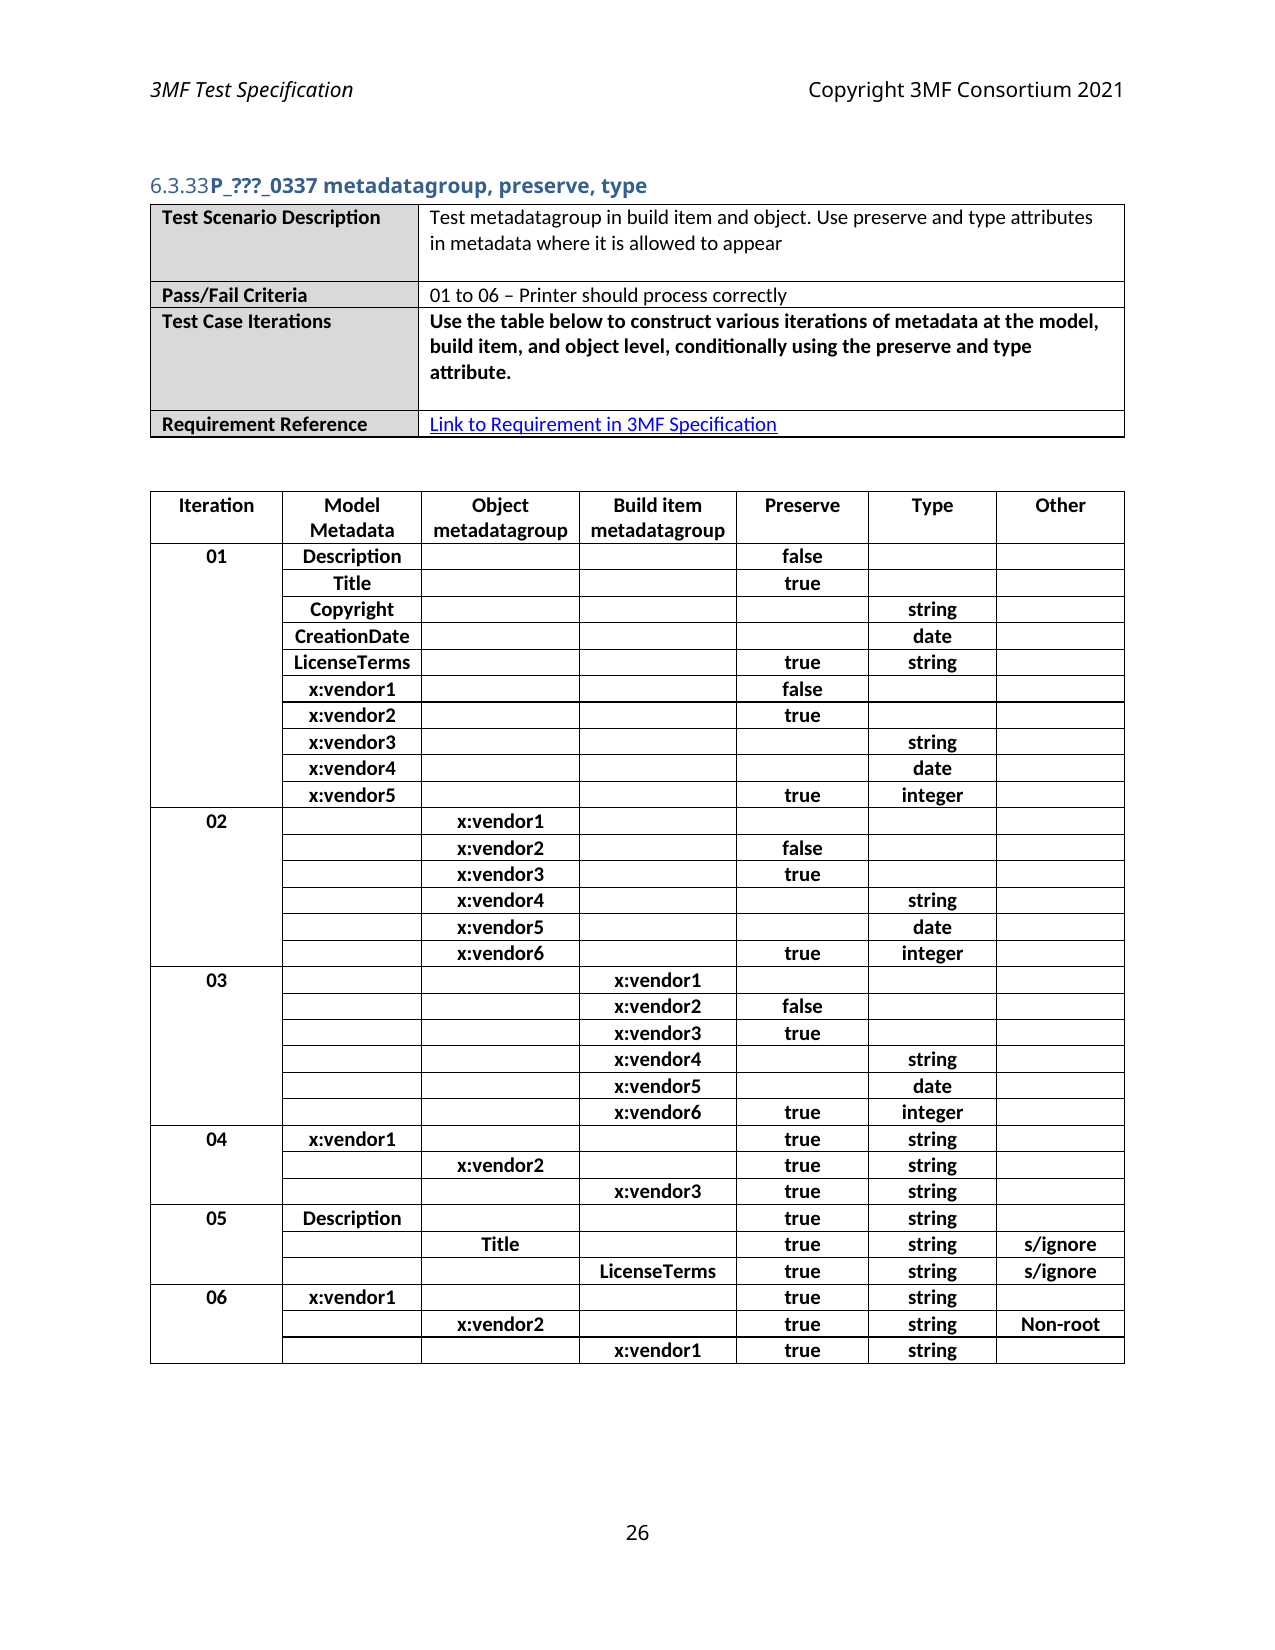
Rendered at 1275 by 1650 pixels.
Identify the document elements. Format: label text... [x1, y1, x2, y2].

table_cell [737, 1046, 868, 1072]
table_cell [283, 1311, 421, 1336]
table_cell s/ignore [997, 1258, 1124, 1283]
table_cell [580, 1152, 736, 1178]
table_cell true [737, 570, 868, 596]
table_cell [422, 1285, 579, 1310]
table_cell 06 [151, 1285, 282, 1363]
table_cell [283, 888, 421, 913]
table_cell x:vendor1 [283, 1285, 421, 1310]
table_cell [997, 782, 1124, 807]
table_cell [997, 1205, 1124, 1231]
table_cell integer [869, 782, 996, 807]
table_cell true [737, 1311, 868, 1336]
table_cell [422, 650, 579, 675]
table_cell [997, 808, 1124, 834]
table_cell x:vendor6 [580, 1099, 736, 1125]
table_cell [997, 650, 1124, 675]
table_cell true [737, 650, 868, 675]
table_cell true [737, 1020, 868, 1045]
table_cell 01 [151, 544, 282, 807]
table_cell string [869, 1126, 996, 1151]
table_cell Test Case Iterations [151, 308, 418, 410]
table_cell [422, 1126, 579, 1151]
table_cell true [737, 782, 868, 807]
table_cell true [737, 1258, 868, 1283]
table_cell [997, 1073, 1124, 1098]
table_cell [997, 544, 1124, 569]
table_cell x:vendor1 [283, 676, 421, 701]
table_cell [869, 808, 996, 834]
table_cell 03 [151, 967, 282, 1125]
table_cell [997, 994, 1124, 1019]
table_cell [580, 888, 736, 913]
table_cell string [869, 1285, 996, 1310]
table_cell [283, 1179, 421, 1204]
table_header Model Metadata [283, 492, 421, 543]
table_cell [283, 1020, 421, 1045]
table_cell [580, 1285, 736, 1310]
table_cell [283, 808, 421, 834]
table_cell [737, 729, 868, 754]
table_cell [869, 570, 996, 596]
table_cell [283, 1099, 421, 1125]
table_cell x:vendor3 [422, 861, 579, 887]
table_cell [869, 703, 996, 728]
table_cell [422, 1258, 579, 1283]
table_cell string [869, 1205, 996, 1231]
table_cell [737, 914, 868, 939]
table_cell Pass/Fail Criteria [151, 282, 418, 307]
table_cell x:vendor3 [580, 1020, 736, 1045]
table_cell [869, 835, 996, 860]
table_cell [997, 1020, 1124, 1045]
table_cell string [869, 597, 996, 622]
table_cell [580, 1311, 736, 1336]
table_cell true [737, 941, 868, 966]
table_cell CreationDate [283, 623, 421, 648]
table_header Preserve [737, 492, 868, 543]
table_cell date [869, 1073, 996, 1098]
table_cell Title [422, 1232, 579, 1257]
table_cell [869, 676, 996, 701]
table_cell [869, 861, 996, 887]
table_cell LicenseTerms [580, 1258, 736, 1283]
table_cell [997, 1338, 1124, 1363]
table_cell [283, 1338, 421, 1363]
table_cell true [737, 703, 868, 728]
table_cell Use the table below to construct various iterations of metadata at the model, build item, and object level, conditionally using the preserve and type attribute. [419, 308, 1124, 410]
table_cell [580, 703, 736, 728]
table_cell [422, 1338, 579, 1363]
table_cell true [737, 1205, 868, 1231]
table_cell 02 [151, 808, 282, 966]
table_cell [737, 755, 868, 781]
table_cell [580, 570, 736, 596]
table_cell [283, 1073, 421, 1098]
table_cell [422, 623, 579, 648]
table_cell 05 [151, 1205, 282, 1283]
table_cell Description [283, 1205, 421, 1231]
table_cell x:vendor2 [422, 1152, 579, 1178]
table_cell [580, 597, 736, 622]
table_cell [422, 1020, 579, 1045]
table_cell Non-root [997, 1311, 1124, 1336]
table_cell [580, 729, 736, 754]
table_cell [422, 755, 579, 781]
table_cell [283, 1232, 421, 1257]
table_cell [997, 623, 1124, 648]
table_cell [997, 914, 1124, 939]
table_cell [422, 676, 579, 701]
table_cell [283, 835, 421, 860]
table_cell [422, 1099, 579, 1125]
table_cell true [737, 1285, 868, 1310]
table_cell [737, 888, 868, 913]
table_cell [997, 967, 1124, 992]
table_cell 04 [151, 1126, 282, 1204]
table_cell [580, 861, 736, 887]
table_cell [422, 1205, 579, 1231]
table_cell [737, 808, 868, 834]
table_cell [422, 1179, 579, 1204]
table_cell true [737, 1338, 868, 1363]
table_cell [422, 597, 579, 622]
table_cell [422, 782, 579, 807]
table_cell [580, 1205, 736, 1231]
table_cell string [869, 729, 996, 754]
table_cell [422, 570, 579, 596]
table_cell string [869, 650, 996, 675]
table_cell x:vendor1 [580, 1338, 736, 1363]
table_cell x:vendor1 [283, 1126, 421, 1151]
table_cell string [869, 1152, 996, 1178]
table_cell [869, 1020, 996, 1045]
table_cell string [869, 1232, 996, 1257]
table_cell [997, 888, 1124, 913]
table_cell x:vendor6 [422, 941, 579, 966]
table_cell x:vendor2 [283, 703, 421, 728]
table_cell [997, 1126, 1124, 1151]
table_cell x:vendor1 [422, 808, 579, 834]
table_cell [580, 835, 736, 860]
table_cell 01 to 06 – Printer should process correctly [419, 282, 1124, 307]
table_cell Link to Requirement in 3MF Specification [419, 411, 1124, 436]
table_cell [580, 941, 736, 966]
table_cell false [737, 676, 868, 701]
table_cell [737, 623, 868, 648]
table_cell [997, 1046, 1124, 1072]
table_cell x:vendor4 [580, 1046, 736, 1072]
table_cell x:vendor1 [580, 967, 736, 992]
table_cell true [737, 1126, 868, 1151]
table_cell x:vendor4 [283, 755, 421, 781]
table_cell true [737, 1232, 868, 1257]
table_cell x:vendor3 [580, 1179, 736, 1204]
table_cell [997, 861, 1124, 887]
table_cell [580, 1232, 736, 1257]
table_header Object metadatagroup [422, 492, 579, 543]
table_header Iteration [151, 492, 282, 543]
table_cell [997, 597, 1124, 622]
table_cell date [869, 914, 996, 939]
table_cell [422, 1073, 579, 1098]
table_cell [997, 1285, 1124, 1310]
table_cell [737, 967, 868, 992]
table_header Test Scenario Description [151, 205, 418, 281]
table_cell x:vendor4 [422, 888, 579, 913]
table_cell integer [869, 941, 996, 966]
table_cell [422, 544, 579, 569]
table_cell [580, 808, 736, 834]
table_cell [580, 544, 736, 569]
table_header Other [997, 492, 1124, 543]
table_cell s/ignore [997, 1232, 1124, 1257]
table_cell [580, 676, 736, 701]
table_header Test metadatagroup in build item and object. Use preserve and type attributes in metadata where it is allowed to appear [419, 205, 1124, 281]
table_cell x:vendor2 [422, 1311, 579, 1336]
table_cell [422, 729, 579, 754]
table_cell false [737, 835, 868, 860]
table_cell [997, 570, 1124, 596]
table_cell string [869, 1046, 996, 1072]
subtitle P_???_0337 metadatagroup, preserve, type [150, 171, 1125, 199]
table_cell [580, 1126, 736, 1151]
table_cell date [869, 755, 996, 781]
table_cell string [869, 1258, 996, 1283]
table_cell x:vendor2 [422, 835, 579, 860]
table_cell date [869, 623, 996, 648]
table_cell [869, 994, 996, 1019]
table_cell x:vendor5 [580, 1073, 736, 1098]
table_cell Description [283, 544, 421, 569]
table_cell false [737, 544, 868, 569]
table_cell Title [283, 570, 421, 596]
table_cell [997, 755, 1124, 781]
table_cell Requirement Reference [151, 411, 418, 436]
table_cell [869, 544, 996, 569]
table_header Type [869, 492, 996, 543]
table_cell Copyright [283, 597, 421, 622]
table_cell [283, 1046, 421, 1072]
table_cell string [869, 1338, 996, 1363]
table_cell [422, 703, 579, 728]
table_cell [737, 1073, 868, 1098]
table_cell [737, 597, 868, 622]
table_cell [869, 967, 996, 992]
table_cell integer [869, 1099, 996, 1125]
table_header Build item metadatagroup [580, 492, 736, 543]
table_cell [997, 835, 1124, 860]
table_cell true [737, 1099, 868, 1125]
table_cell [283, 941, 421, 966]
table_cell [283, 994, 421, 1019]
table_cell [997, 703, 1124, 728]
table_cell [580, 914, 736, 939]
table_cell string [869, 888, 996, 913]
table_cell [580, 755, 736, 781]
table_cell [997, 941, 1124, 966]
table_cell [997, 676, 1124, 701]
table_cell [283, 861, 421, 887]
table_cell string [869, 1311, 996, 1336]
table_cell [283, 1152, 421, 1178]
table_cell x:vendor5 [422, 914, 579, 939]
table_cell x:vendor3 [283, 729, 421, 754]
table_cell [422, 967, 579, 992]
table_cell LicenseTerms [283, 650, 421, 675]
table_cell [580, 623, 736, 648]
table_cell true [737, 1152, 868, 1178]
table_cell [580, 650, 736, 675]
table_cell [283, 914, 421, 939]
table_cell [283, 1258, 421, 1283]
table_cell true [737, 1179, 868, 1204]
table_cell [997, 729, 1124, 754]
table_cell [997, 1099, 1124, 1125]
table_cell [422, 994, 579, 1019]
table_cell string [869, 1179, 996, 1204]
table_cell [997, 1179, 1124, 1204]
table_cell x:vendor2 [580, 994, 736, 1019]
table_cell [997, 1152, 1124, 1178]
table_cell x:vendor5 [283, 782, 421, 807]
table_cell [580, 782, 736, 807]
table_cell false [737, 994, 868, 1019]
table_cell true [737, 861, 868, 887]
table_cell [283, 967, 421, 992]
table_cell [422, 1046, 579, 1072]
